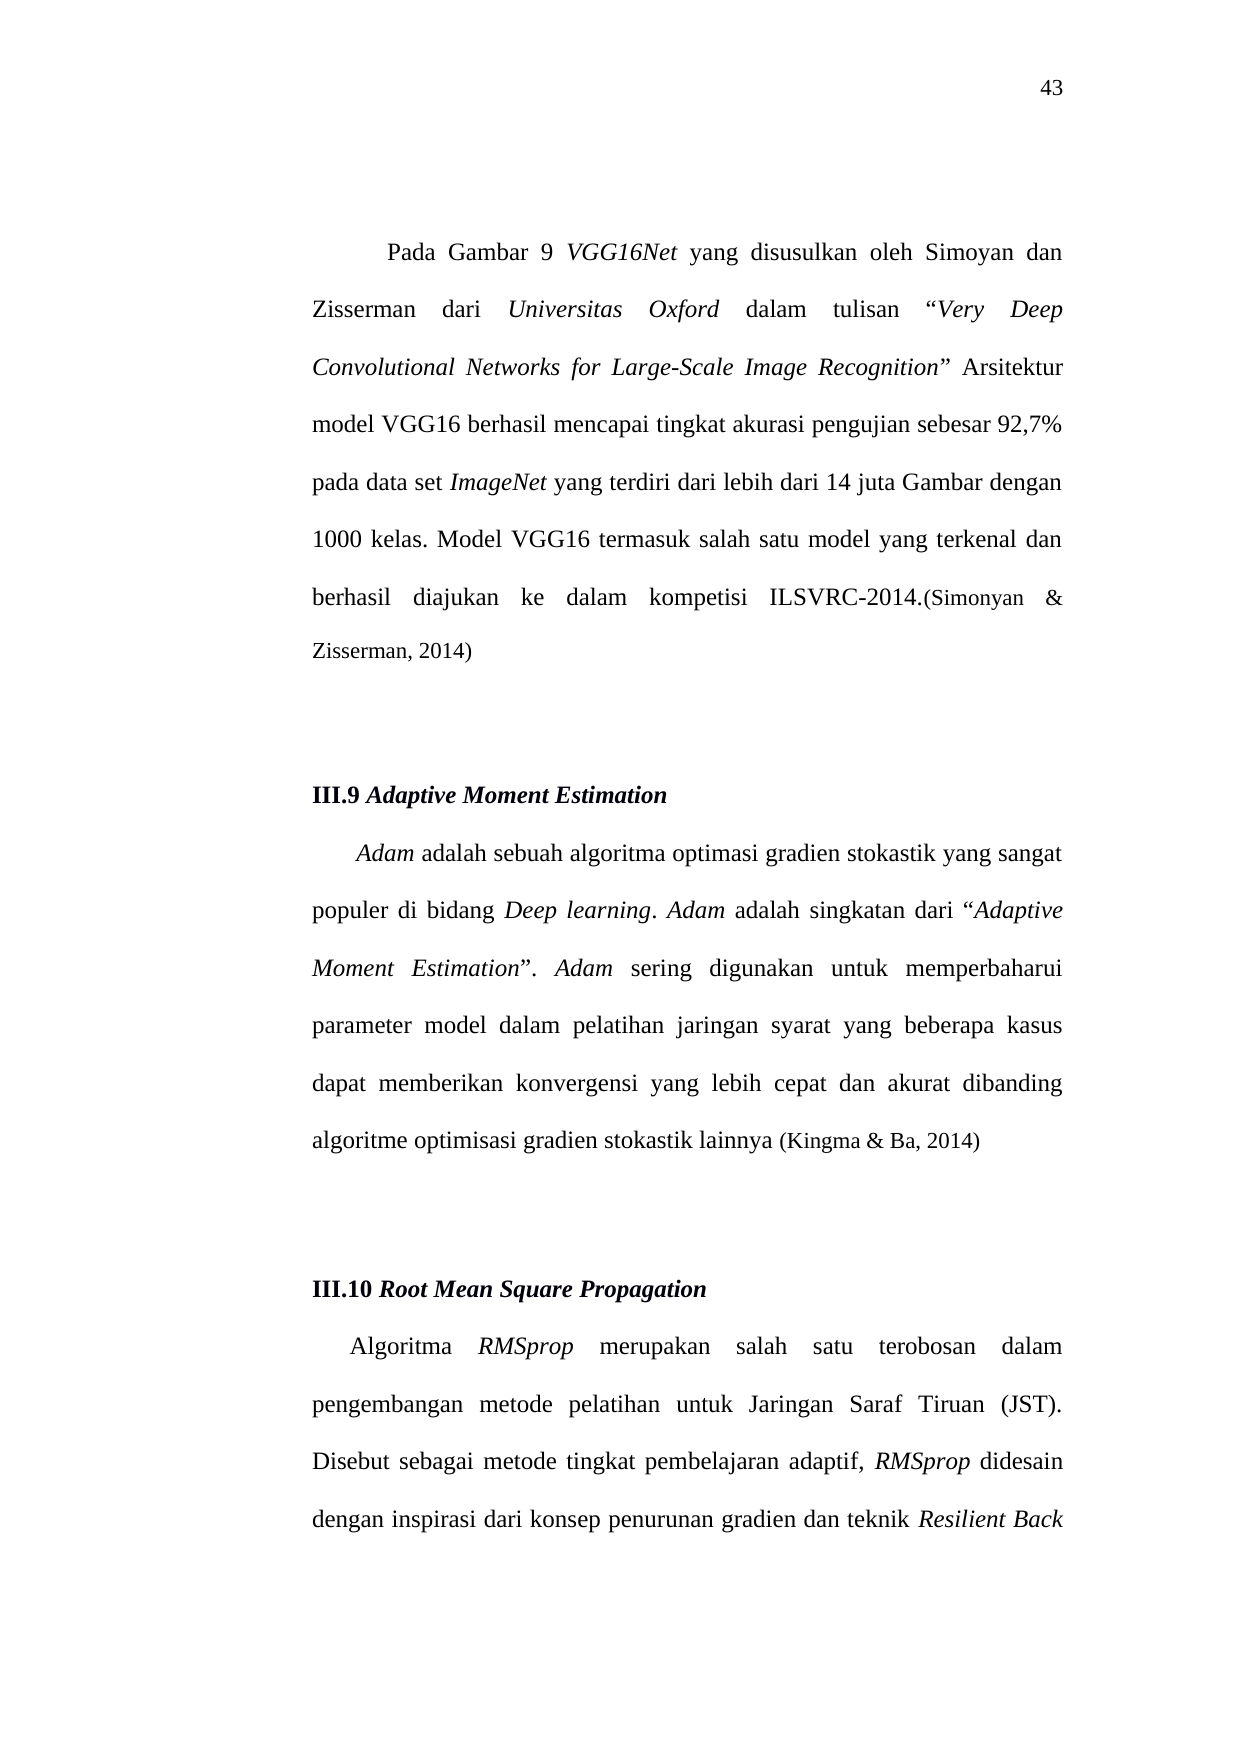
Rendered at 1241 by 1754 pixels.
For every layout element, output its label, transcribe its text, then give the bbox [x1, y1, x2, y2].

text Pada Gambar 9 VGG16Net yang disusulkan oleh Simoyan dan Zisserman dari Universitas Oxford dalam tulisan “Very Deep Convolutional Networks for Large-Scale Image Recognition” Arsitektur model VGG16 berhasil mencapai tingkat akurasi pengujian sebesar 92,7% pada data set ImageNet yang terdiri dari lebih dari 14 juta Gambar dengan 1000 kelas. Model VGG16 termasuk salah satu model yang terkenal dan berhasil diajukan ke dalam kompetisi ILSVRC-2014. [312, 237, 1063, 663]
subtitle Root Mean Square Propagation [312, 1274, 1063, 1303]
text Adam adalah sebuah algoritma optimasi gradien stokastik yang sangat populer di bidang Deep learning. Adam adalah singkatan dari “Adaptive Moment Estimation”. Adam sering digunakan untuk memperbaharui parameter model dalam pelatihan jaringan syarat yang beberapa kasus dapat memberikan konvergensi yang lebih cepat dan akurat dibanding algoritme optimisasi gradien stokastik lainnya [312, 838, 1063, 1154]
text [312, 1331, 1063, 1533]
subtitle Adaptive Moment Estimation [312, 781, 1063, 809]
